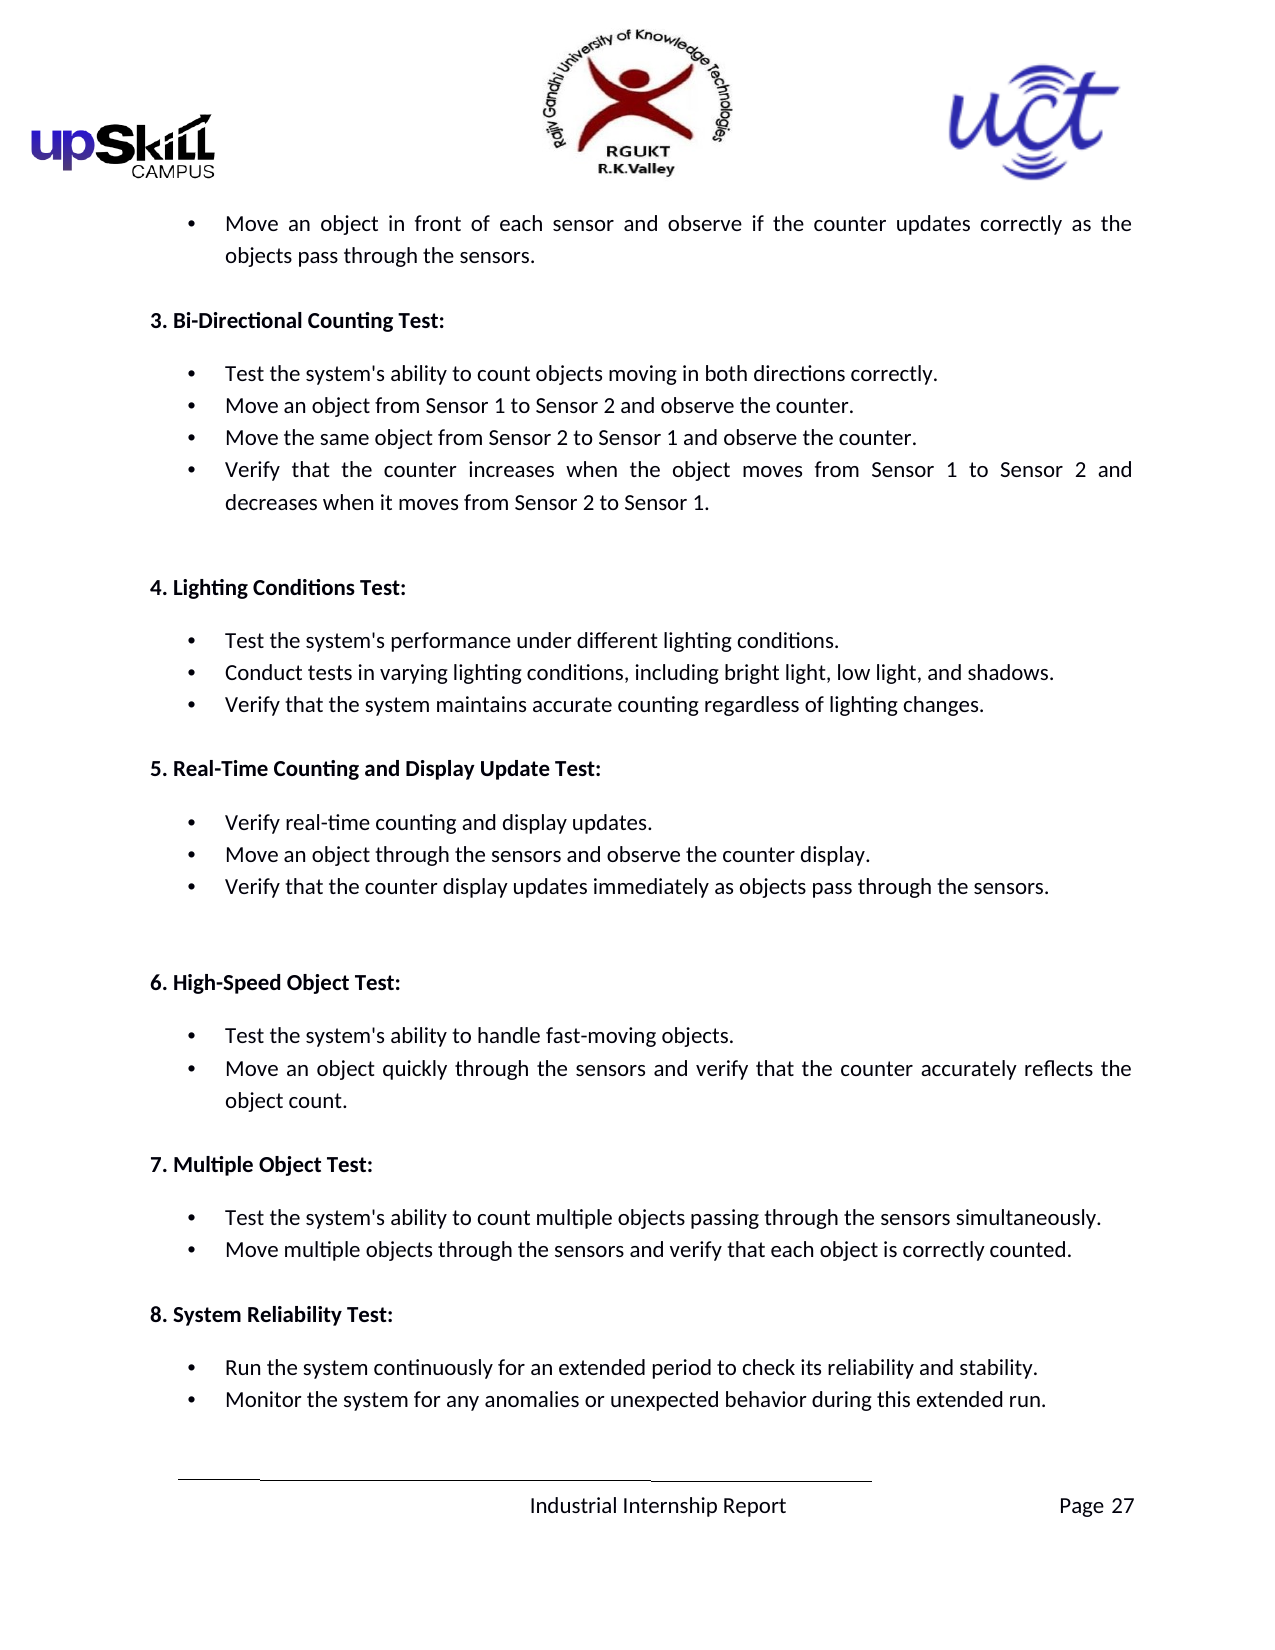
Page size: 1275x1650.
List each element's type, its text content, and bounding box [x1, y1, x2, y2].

text 5. Real-Time Counting and Display Update Test: [150, 754, 1134, 783]
picture [0, 101, 246, 182]
list Test the system's ability to count objects moving in both directions correctly. [187, 359, 1134, 387]
text 3. Bi-Directional Counting Test: [150, 306, 1134, 334]
list Move an object through the sensors and observe the counter display. [187, 840, 1134, 868]
picture [946, 56, 1125, 182]
list Test the system's performance under different lighting conditions. [187, 626, 1134, 654]
text 4. Lighting Conditions Test: [150, 573, 1134, 601]
picture [542, 28, 733, 182]
list Run the system continuously for an extended period to check its reliability and stability. [187, 1353, 1134, 1381]
list Test the system's ability to count multiple objects passing through the sensors simultaneously. [187, 1203, 1134, 1231]
list Verify real-time counting and display updates. [187, 808, 1134, 836]
list Move the same object from Sensor 2 to Sensor 1 and observe the counter. [187, 423, 1134, 451]
list Move an object in front of each sensor and observe if the counter updates correctly as the objects pass through the sensors. [187, 209, 1134, 269]
text 7. Multiple Object Test: [150, 1150, 1134, 1178]
list Move an object quickly through the sensors and verify that the counter accurately reflects the object count. [187, 1054, 1134, 1114]
list Move an object from Sensor 1 to Sensor 2 and observe the counter. [187, 391, 1134, 419]
list Monitor the system for any anomalies or unexpected behavior during this extended run. [187, 1385, 1134, 1413]
list Verify that the counter increases when the object moves from Sensor 1 to Sensor 2 and decreases when it moves from Sensor 2 to Sensor 1. [187, 455, 1134, 516]
text 6. High-Speed Object Test: [150, 968, 1134, 997]
list Verify that the system maintains accurate counting regardless of lighting changes. [187, 690, 1134, 718]
list Conduct tests in varying lighting conditions, including bright light, low light, and shadows. [187, 658, 1134, 686]
list Test the system's ability to handle fast-moving objects. [187, 1022, 1134, 1049]
list Verify that the counter display updates immediately as objects pass through the sensors. [187, 872, 1134, 900]
text 8. System Reliability Test: [150, 1300, 1134, 1328]
list Move multiple objects through the sensors and verify that each object is correctly counted. [187, 1236, 1134, 1263]
